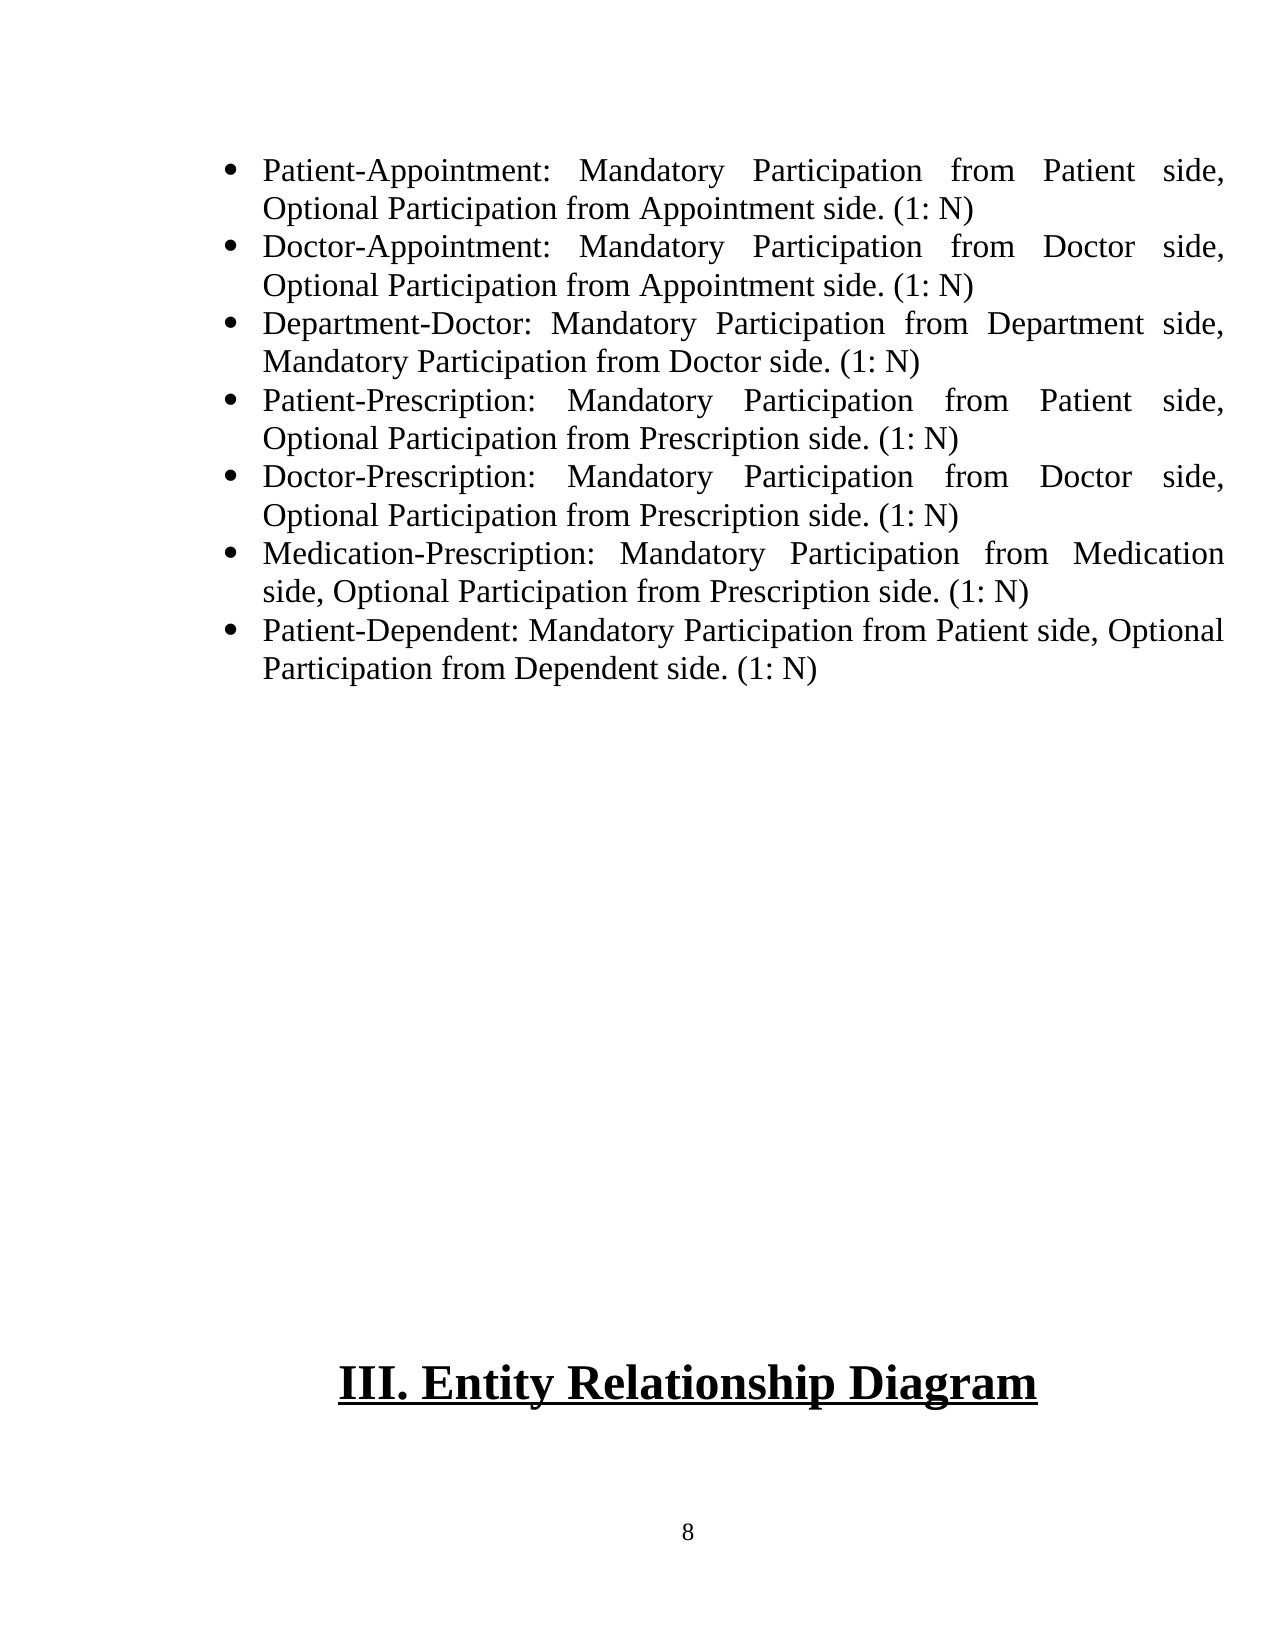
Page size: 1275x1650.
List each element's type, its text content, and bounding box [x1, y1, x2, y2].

list Doctor-Appointment: Mandatory Participation from Doctor side, Optional Participation from Appointment side. (1: N) [225, 227, 1226, 303]
list Patient-Prescription: Mandatory Participation from Patient side, Optional Participation from Prescription side. (1: N) [225, 380, 1226, 457]
list Patient-Dependent: Mandatory Participation from Patient side, Optional Participation from Dependent side. (1: N) [225, 610, 1226, 687]
list Medication-Prescription: Mandatory Participation from Medication side, Optional Participation from Prescription side. (1: N) [225, 533, 1226, 610]
list Doctor-Prescription: Mandatory Participation from Doctor side, Optional Participation from Prescription side. (1: N) [225, 457, 1226, 533]
list Patient-Appointment: Mandatory Participation from Patient side, Optional Participation from Appointment side. (1: N) [225, 150, 1226, 227]
list Department-Doctor: Mandatory Participation from Department side, Mandatory Participation from Doctor side. (1: N) [225, 303, 1226, 380]
text III. Entity Relationship Diagram [150, 1353, 1226, 1410]
